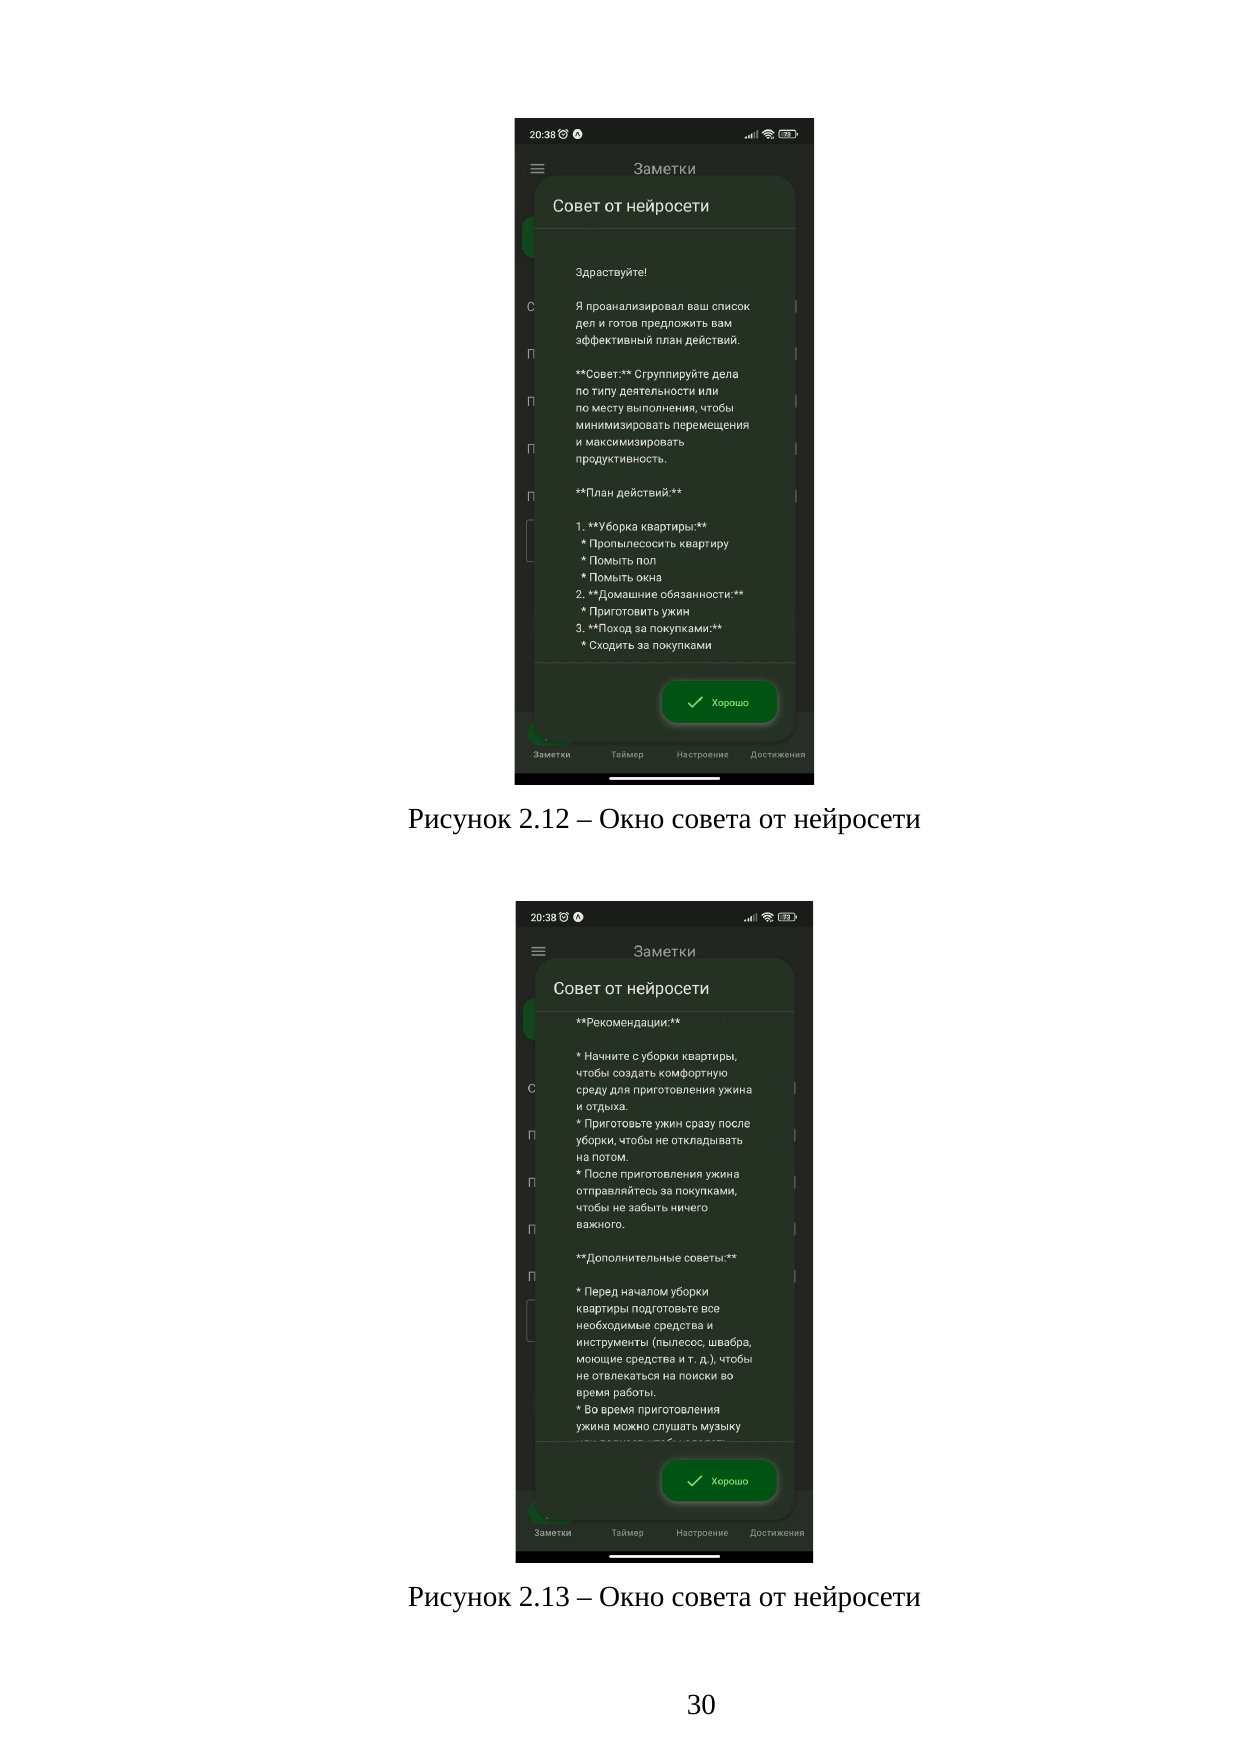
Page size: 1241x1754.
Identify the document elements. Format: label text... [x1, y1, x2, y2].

picture [515, 901, 814, 1563]
picture [514, 118, 815, 785]
text Рисунок 2.12 – Окно совета от нейросети [177, 801, 1152, 835]
text Рисунок 2.13 – Окно совета от нейросети [177, 1579, 1152, 1613]
